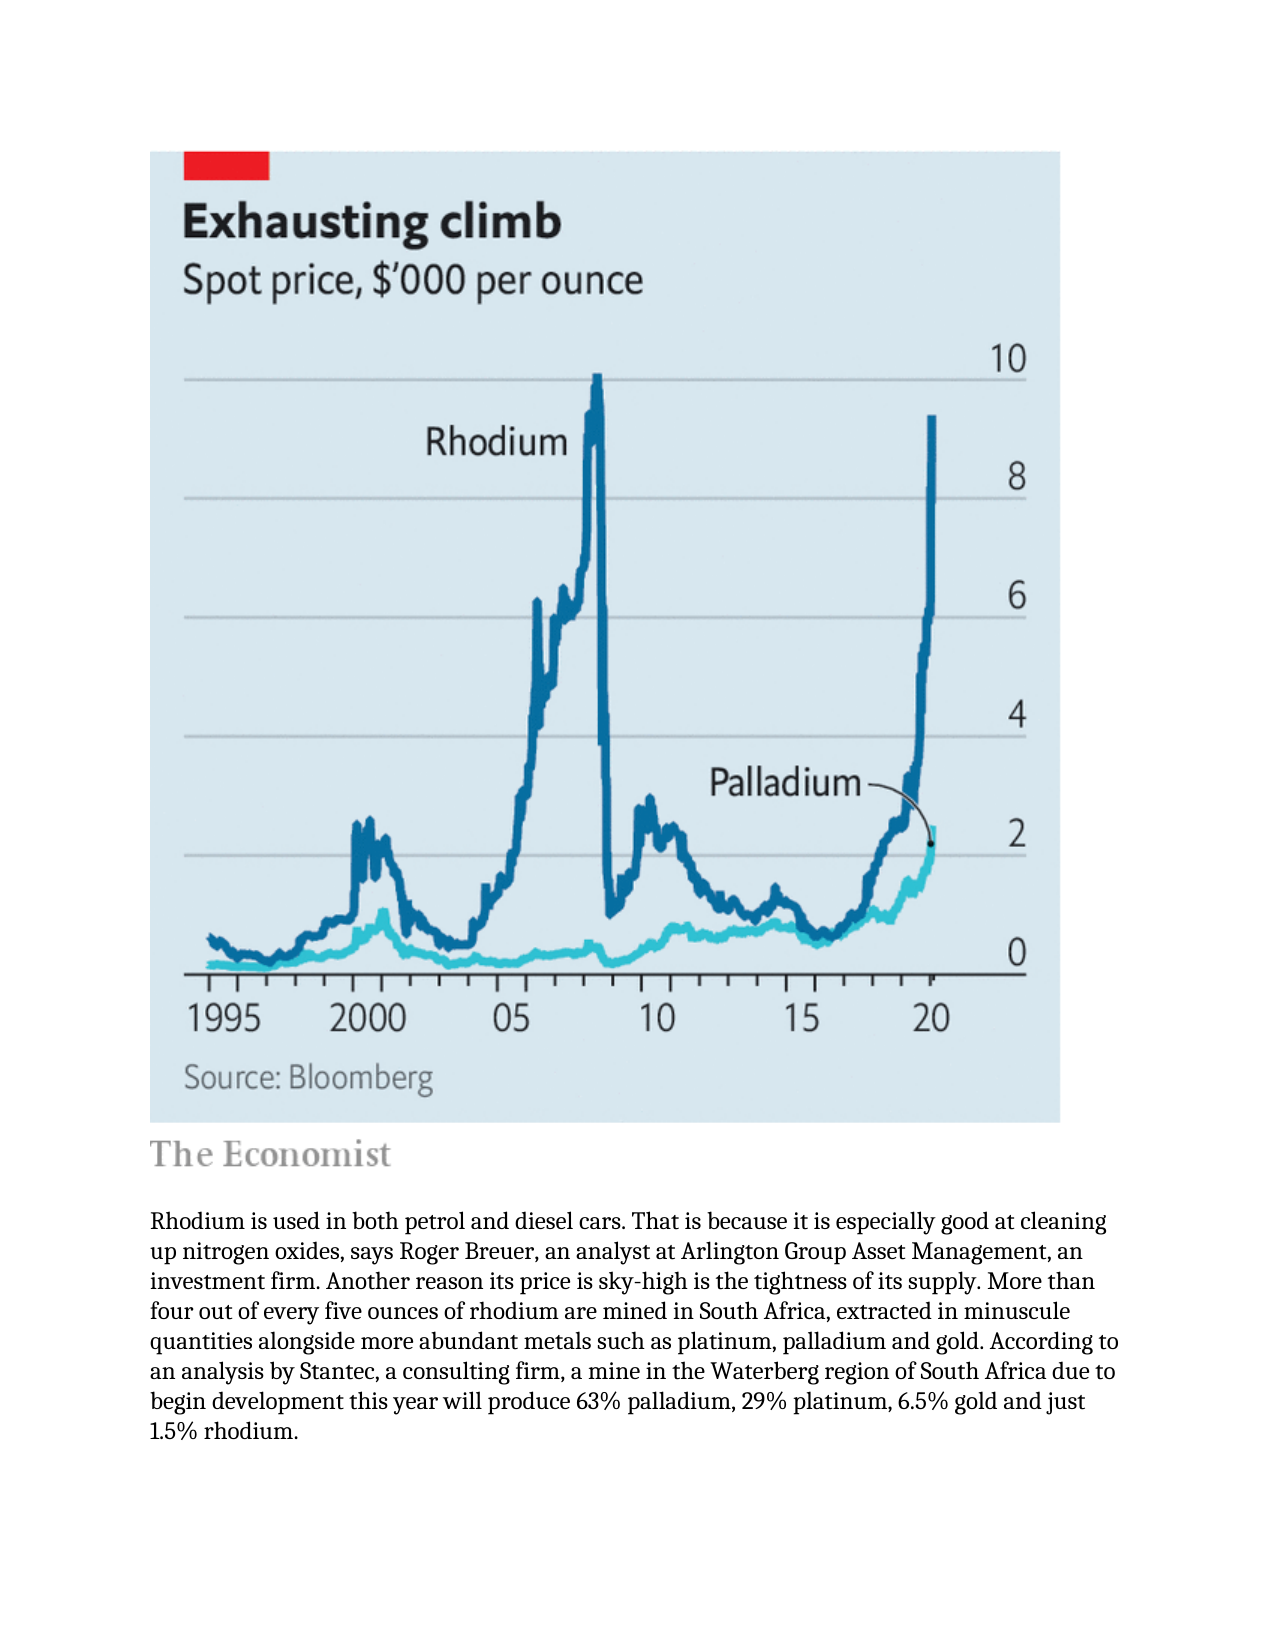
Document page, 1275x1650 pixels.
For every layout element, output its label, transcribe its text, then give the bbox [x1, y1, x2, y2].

text Rhodium is used in both petrol and diesel cars. That is because it is especially good at cleaning up nitrogen oxides, says Roger Breuer, an analyst at Arlington Group Asset Management, an investment firm. Another reason its price is sky-high is the tightness of its supply. More than four out of every five ounces of rhodium are mined in South Africa, extracted in minuscule quantities alongside more abundant metals such as platinum, palladium and gold. According to an analysis by Stantec, a consulting firm, a mine in the Waterberg region of South Africa due to begin development this year will produce 63% palladium, 29% platinum, 6.5% gold and just 1.5% rhodium. [150, 1206, 1125, 1446]
picture [150, 150, 1061, 1177]
